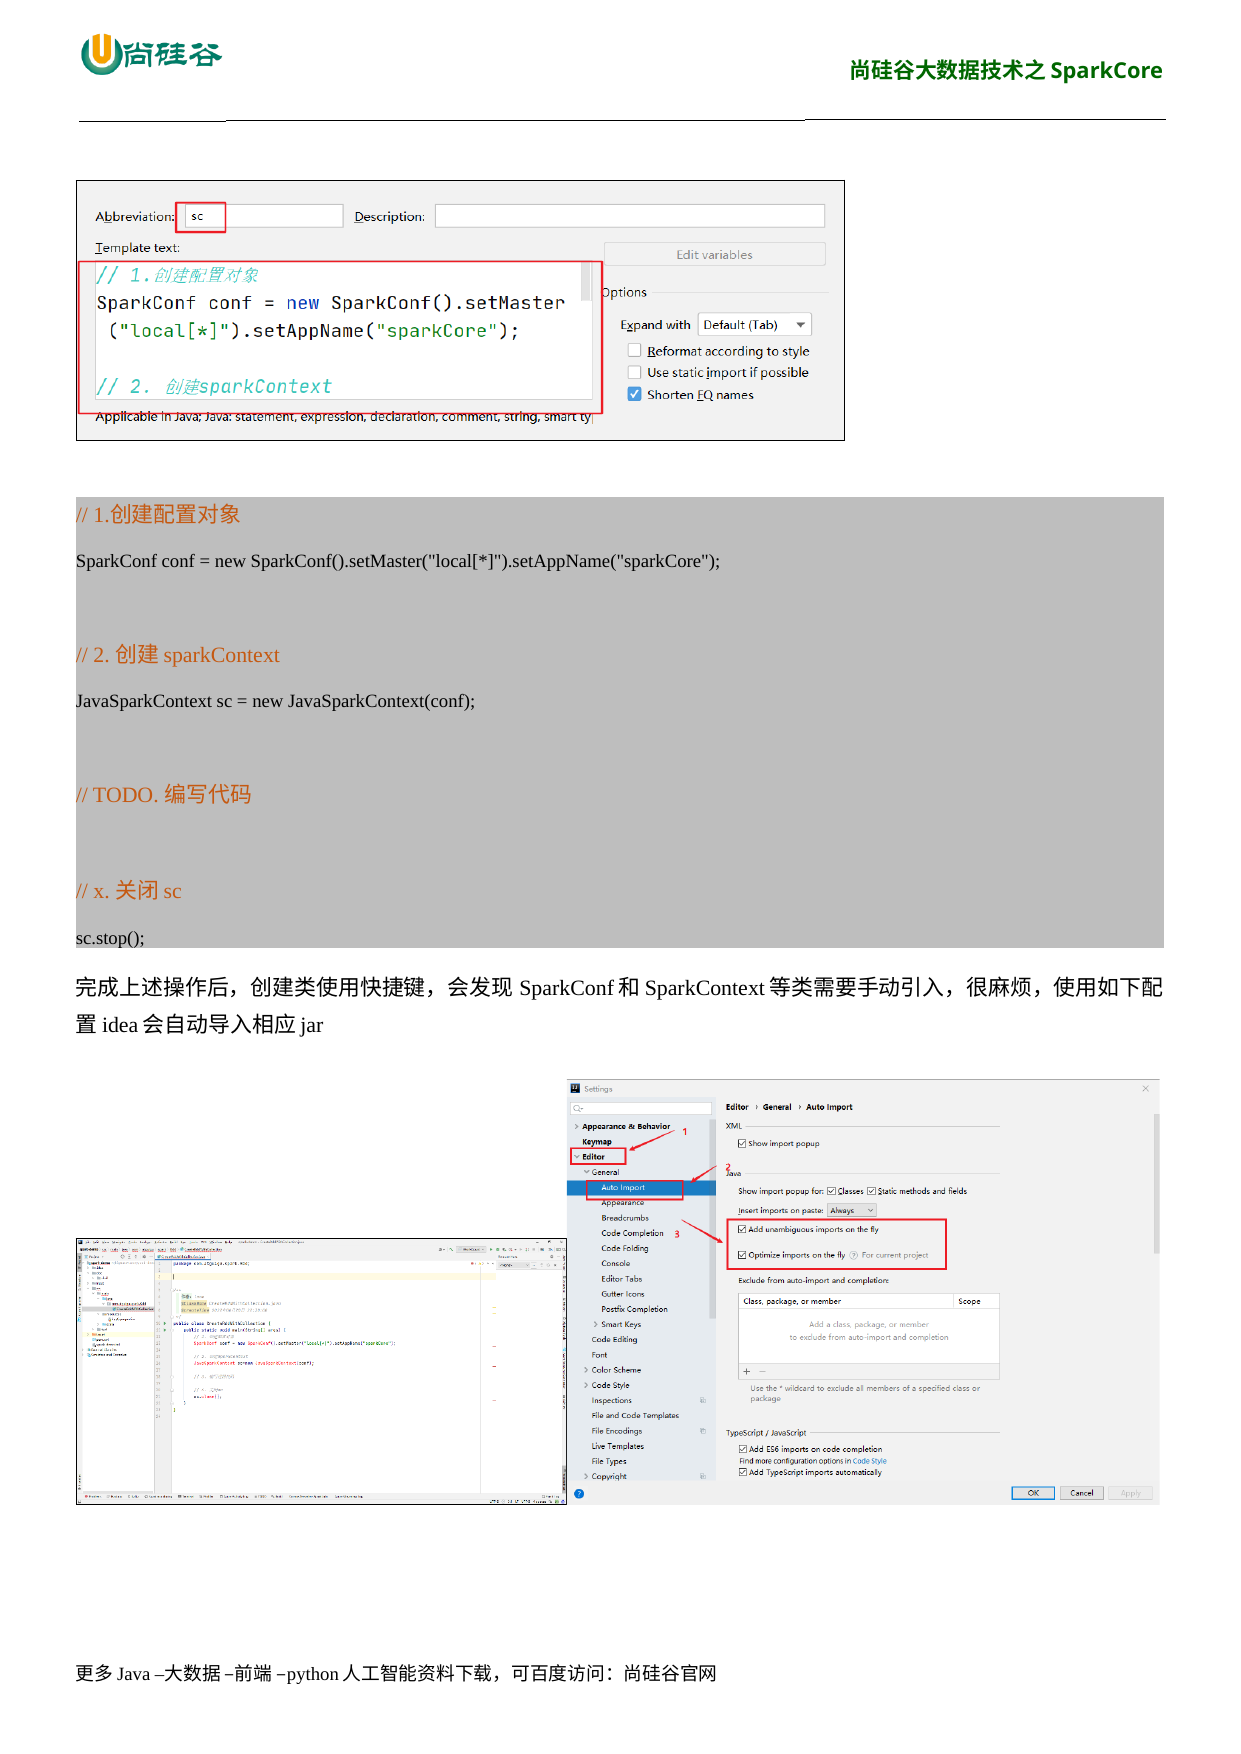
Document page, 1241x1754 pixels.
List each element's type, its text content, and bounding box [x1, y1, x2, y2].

text // TODO. 编写代码 [76, 777, 1164, 808]
text JavaSparkContext sc = new JavaSparkContext(conf); [76, 689, 1164, 712]
text // 1.创建配置对象 [76, 497, 1164, 528]
text // x. 关闭sc [76, 873, 1164, 904]
text sc.stop(); [76, 925, 1164, 948]
text 完成上述操作后，创建类使用快捷键，会发现SparkConf和SparkContext等类需要手动引入，很麻烦，使用如下配置idea会自动导入相应jar [76, 969, 1164, 1039]
text SparkConf conf = new SparkConf().setMaster("local[*]").setAppName("sparkCore"); [76, 549, 1164, 572]
text // 2. 创建sparkContext [76, 637, 1164, 668]
